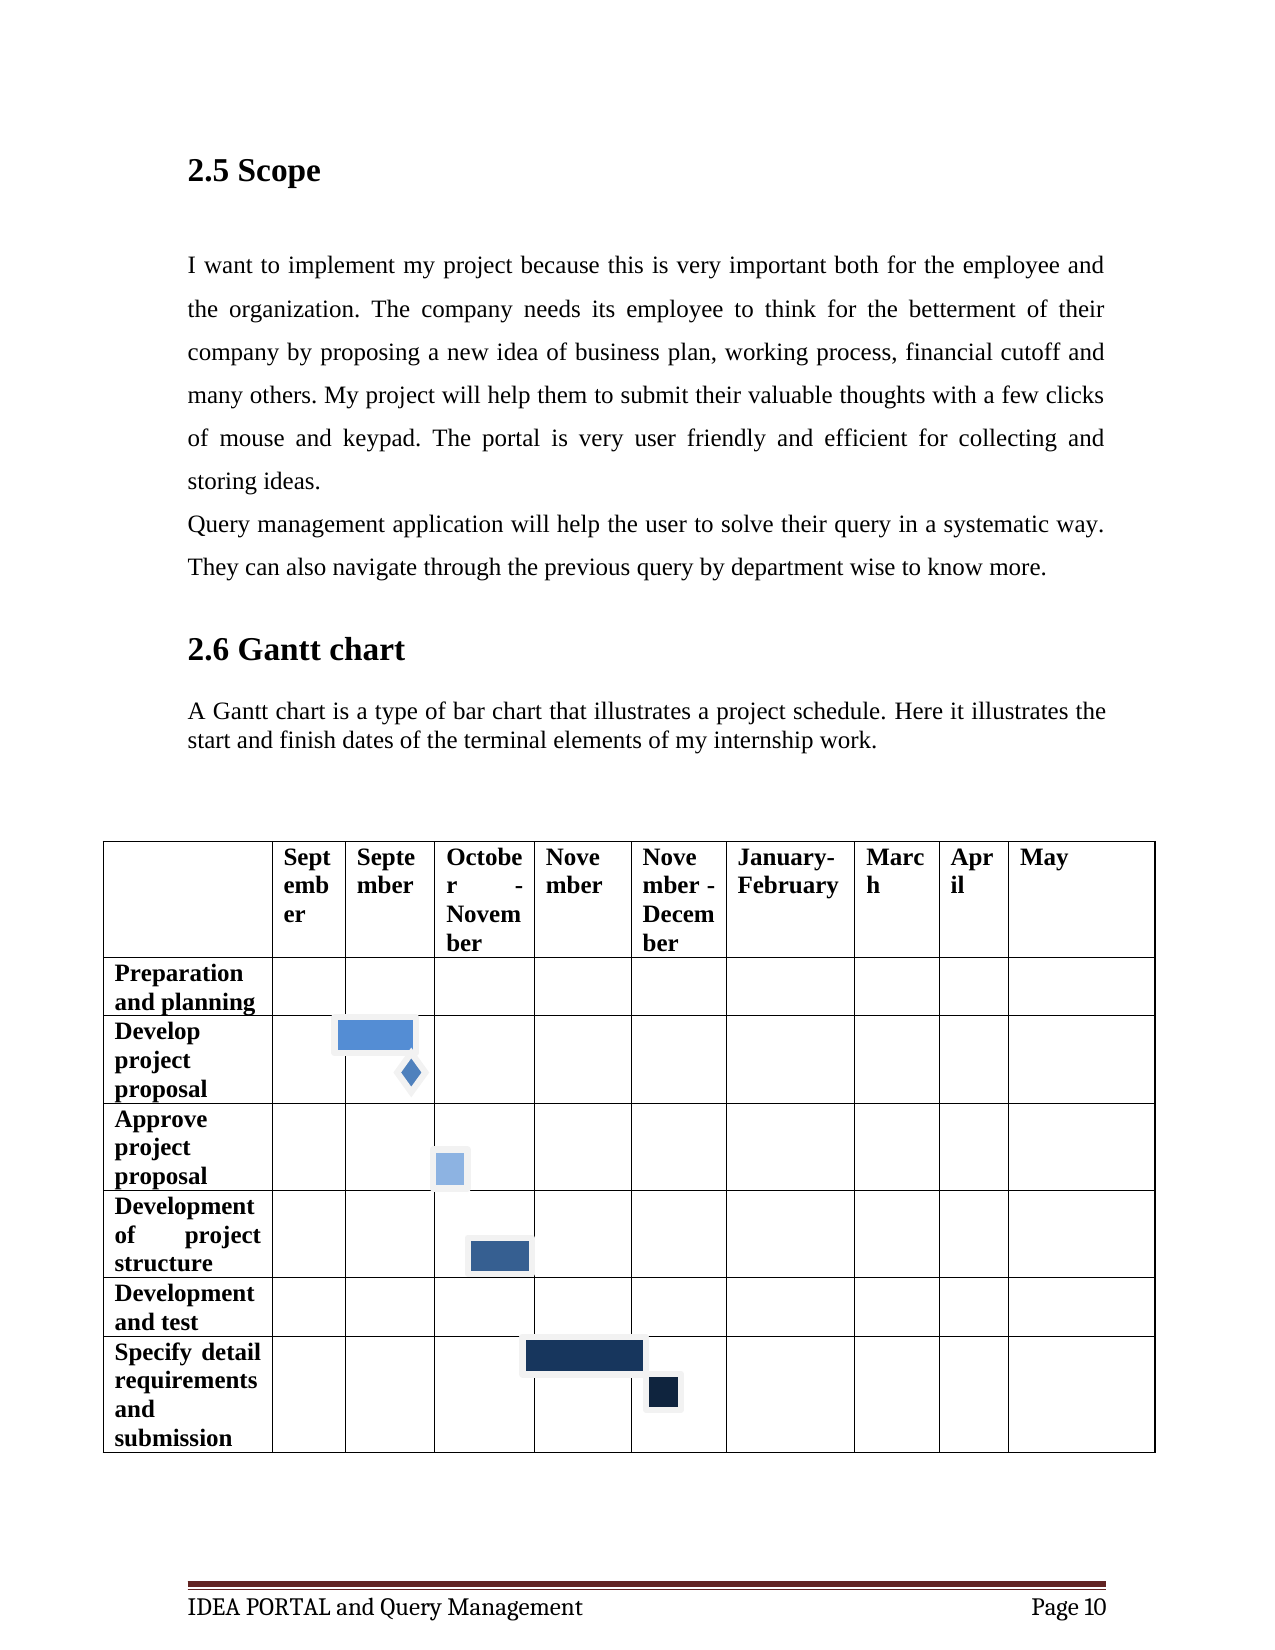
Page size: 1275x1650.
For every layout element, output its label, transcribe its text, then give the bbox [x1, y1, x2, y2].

table_cell [346, 1278, 434, 1336]
table_cell [346, 1016, 434, 1103]
table_cell [346, 958, 434, 1015]
table_cell [273, 958, 345, 1015]
table_cell Development and test [104, 1278, 272, 1336]
table_cell Specify detail requirements and submission [104, 1337, 272, 1452]
table_cell [855, 1337, 939, 1452]
table_cell [727, 1191, 854, 1277]
table_header November -December [632, 842, 726, 957]
table_cell [940, 1191, 1008, 1277]
table_cell [727, 1104, 854, 1190]
table_cell [632, 1191, 726, 1277]
table_cell [1009, 1104, 1154, 1190]
table_cell Approve project proposal [104, 1104, 272, 1190]
table_header November [535, 842, 631, 957]
table_cell [535, 1378, 631, 1452]
table_header January-February [727, 842, 854, 957]
table_cell [535, 958, 631, 1015]
table_cell [435, 1337, 534, 1452]
table_cell [632, 958, 726, 1015]
table_cell [1009, 1016, 1154, 1103]
text Query management application will help the user to solve their query in a systematic way. They can also navigate through the previous query by department wise to know more. [187, 509, 1106, 581]
table_cell [435, 1104, 534, 1190]
table_cell [1009, 1278, 1154, 1336]
table_cell [346, 1104, 434, 1190]
table_cell [346, 1337, 434, 1452]
table_cell [632, 1104, 726, 1190]
table_cell [535, 1104, 631, 1190]
table_cell Preparation and planning [104, 958, 272, 1015]
table_cell [535, 1191, 631, 1277]
text 2.5 Scope [187, 150, 1106, 188]
table_header April [940, 842, 1008, 957]
table_cell [435, 958, 534, 1015]
table_cell [727, 958, 854, 1015]
table_cell [940, 958, 1008, 1015]
table_cell [1009, 1191, 1154, 1277]
table_cell [940, 1278, 1008, 1336]
table_cell Develop project proposal [104, 1016, 272, 1103]
table_cell [273, 1278, 345, 1336]
table_cell [855, 1278, 939, 1336]
table_cell [273, 1191, 345, 1277]
table_cell [273, 1337, 345, 1452]
table_cell [855, 1104, 939, 1190]
table_header [104, 842, 272, 957]
table_cell [855, 1016, 939, 1103]
text I want to implement my project because this is very important both for the employee and the organization. The company needs its employee to think for the betterment of their company by proposing a new idea of business plan, working process, financial cutoff and many others. My project will help them to submit their valuable thoughts with a few clicks of mouse and keypad. The portal is very user friendly and efficient for collecting and storing ideas. [187, 251, 1106, 495]
table_cell [855, 1191, 939, 1277]
table_cell [535, 1016, 631, 1103]
table_cell [632, 1278, 726, 1336]
table_cell [435, 1016, 534, 1103]
table_cell Development of project structure [104, 1191, 272, 1277]
table_cell [940, 1337, 1008, 1452]
table_cell [1009, 1337, 1154, 1452]
table_cell [940, 1016, 1008, 1103]
table_header March [855, 842, 939, 957]
table_cell [273, 1016, 345, 1103]
table_cell [273, 1104, 345, 1190]
table_cell [727, 1337, 854, 1452]
table_header October -November [435, 842, 534, 957]
table_cell [535, 1278, 631, 1334]
table_header September [273, 842, 345, 957]
table_cell [435, 1191, 534, 1277]
table_cell [632, 1016, 726, 1103]
table_cell [346, 1191, 434, 1277]
table_cell [1009, 958, 1154, 1015]
table_header September [346, 842, 434, 957]
table_cell [727, 1016, 854, 1103]
table_cell [727, 1278, 854, 1336]
table_header May [1009, 842, 1154, 957]
text A Gantt chart is a type of bar chart that illustrates a project schedule. Here it illustrates the start and finish dates of the terminal elements of my internship work. [187, 696, 1106, 754]
table_cell [855, 958, 939, 1015]
table_cell [940, 1104, 1008, 1190]
text 2.6 Gantt chart [187, 629, 1106, 667]
table_cell [632, 1337, 726, 1452]
table_cell [435, 1278, 534, 1336]
